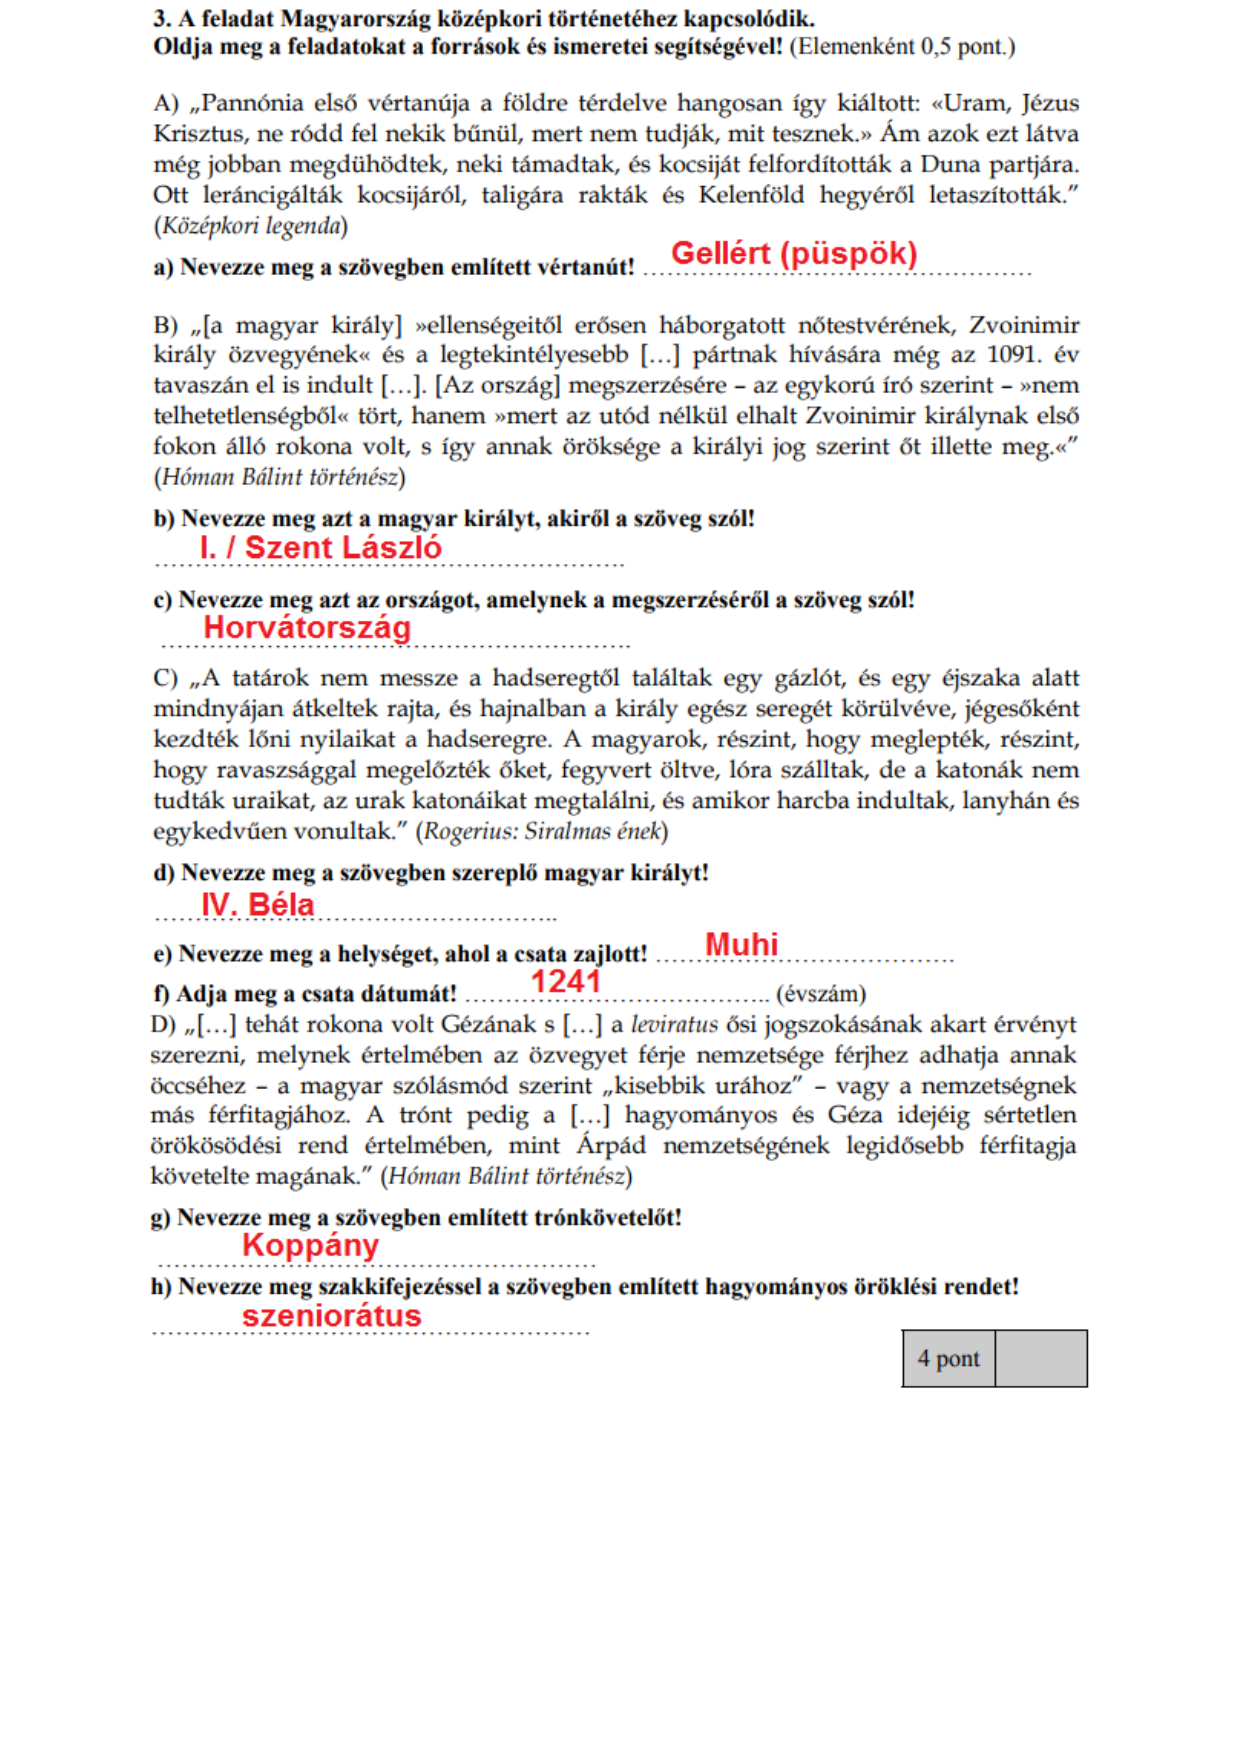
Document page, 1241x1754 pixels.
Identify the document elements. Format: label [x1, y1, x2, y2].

picture [147, 0, 1093, 1391]
